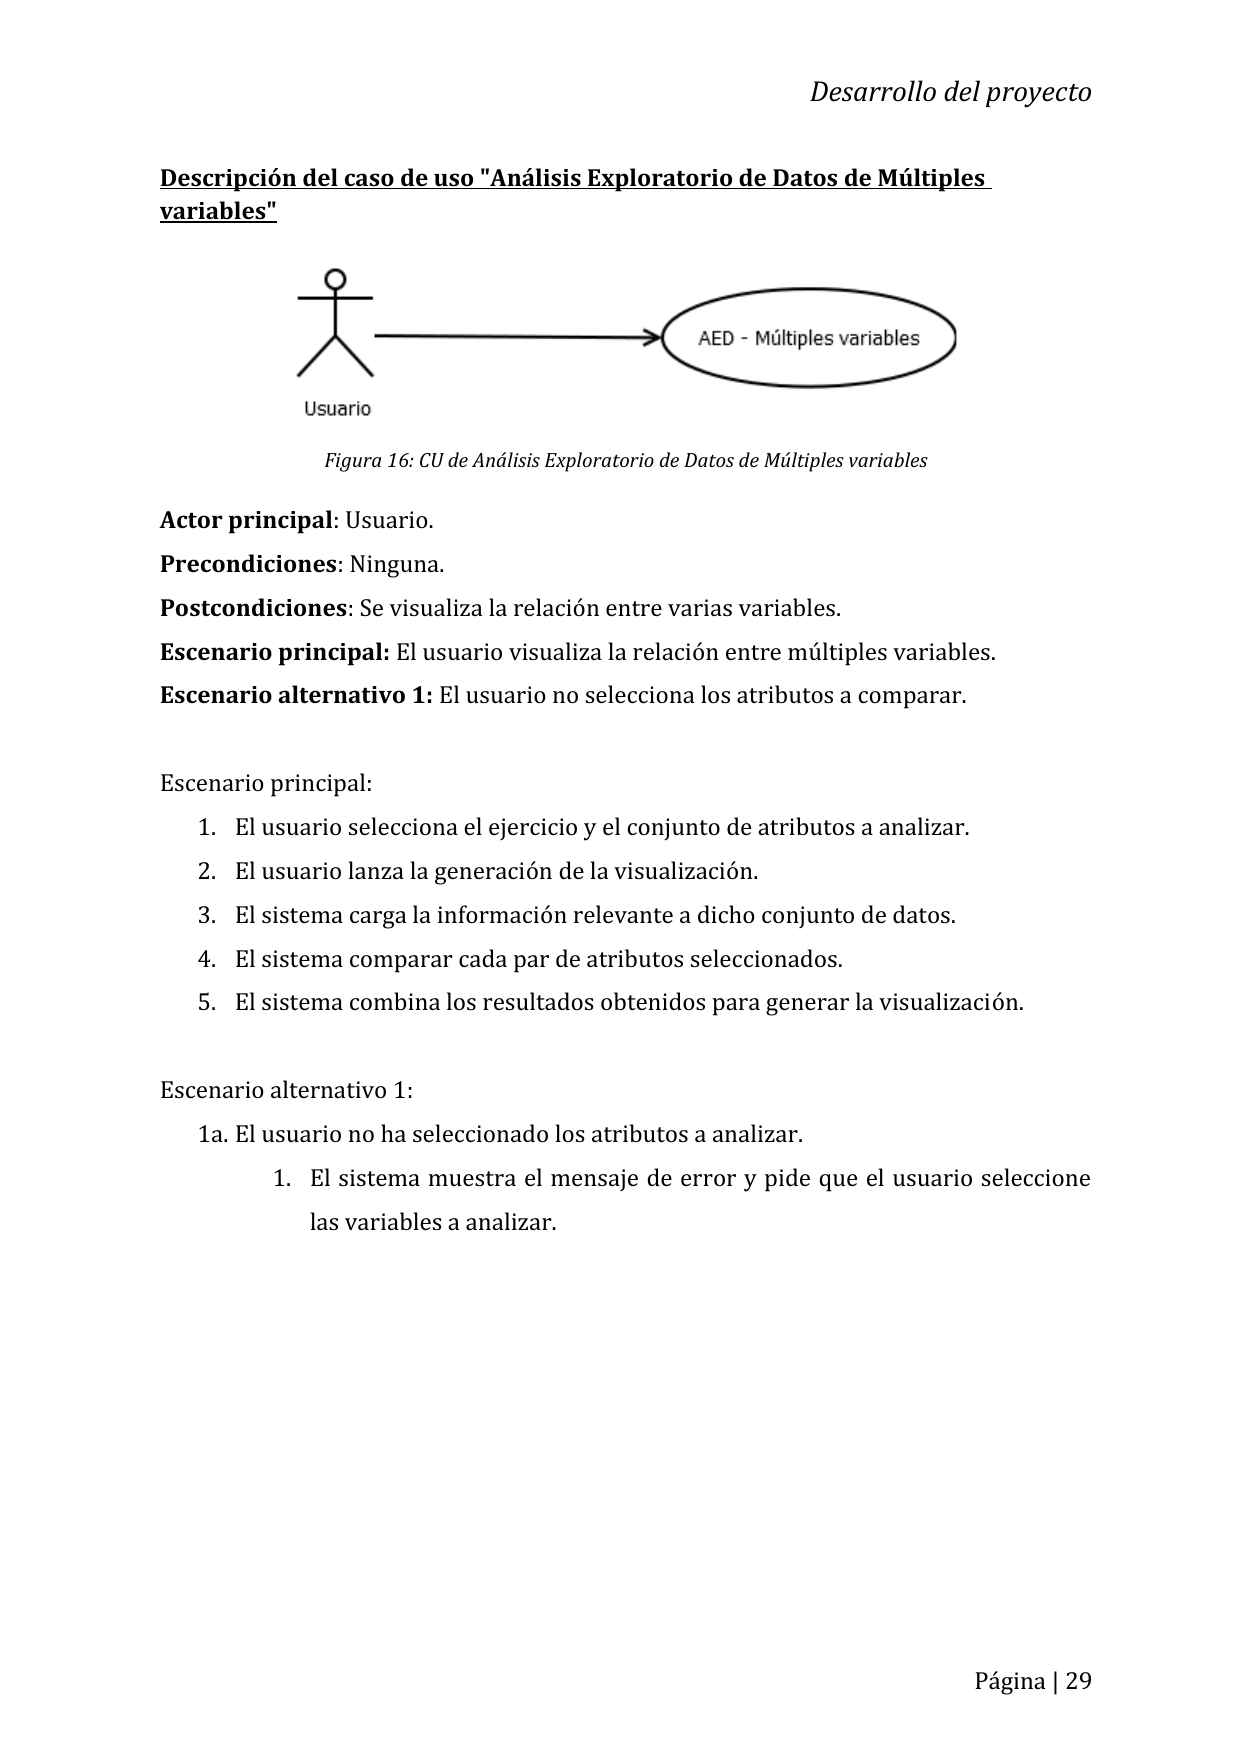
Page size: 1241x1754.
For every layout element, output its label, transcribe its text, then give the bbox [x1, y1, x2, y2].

list El usuario selecciona el ejercicio y el conjunto de atributos a analizar. [197, 812, 1092, 841]
text Escenario principal: El usuario visualiza la relación entre múltiples variables. [159, 636, 1092, 666]
list El sistema comparar cada par de atributos seleccionados. [197, 943, 1092, 972]
picture [295, 250, 957, 422]
text Postcondiciones: Se visualiza la relación entre varias variables. [159, 592, 1092, 622]
text Escenario alternativo 1: El usuario no selecciona los atributos a comparar. [159, 680, 1092, 709]
list El sistema carga la información relevante a dicho conjunto de datos. [197, 899, 1092, 929]
list El usuario lanza la generación de la visualización. [197, 856, 1092, 885]
list El sistema combina los resultados obtenidos para generar la visualización. [197, 987, 1092, 1016]
text Precondiciones: Ninguna. [159, 548, 1092, 578]
text Actor principal: Usuario. [159, 505, 1092, 534]
list El usuario no ha seleccionado los atributos a analizar. [197, 1119, 1092, 1148]
text Escenario alternativo 1: [159, 1075, 1092, 1104]
text Descripción del caso de uso "Análisis Exploratorio de Datos de Múltiples variables" [159, 162, 1092, 225]
text Escenario principal: [159, 768, 1092, 797]
list El sistema muestra el mensaje de error y pide que el usuario seleccione las variables a analizar. [272, 1162, 1092, 1236]
